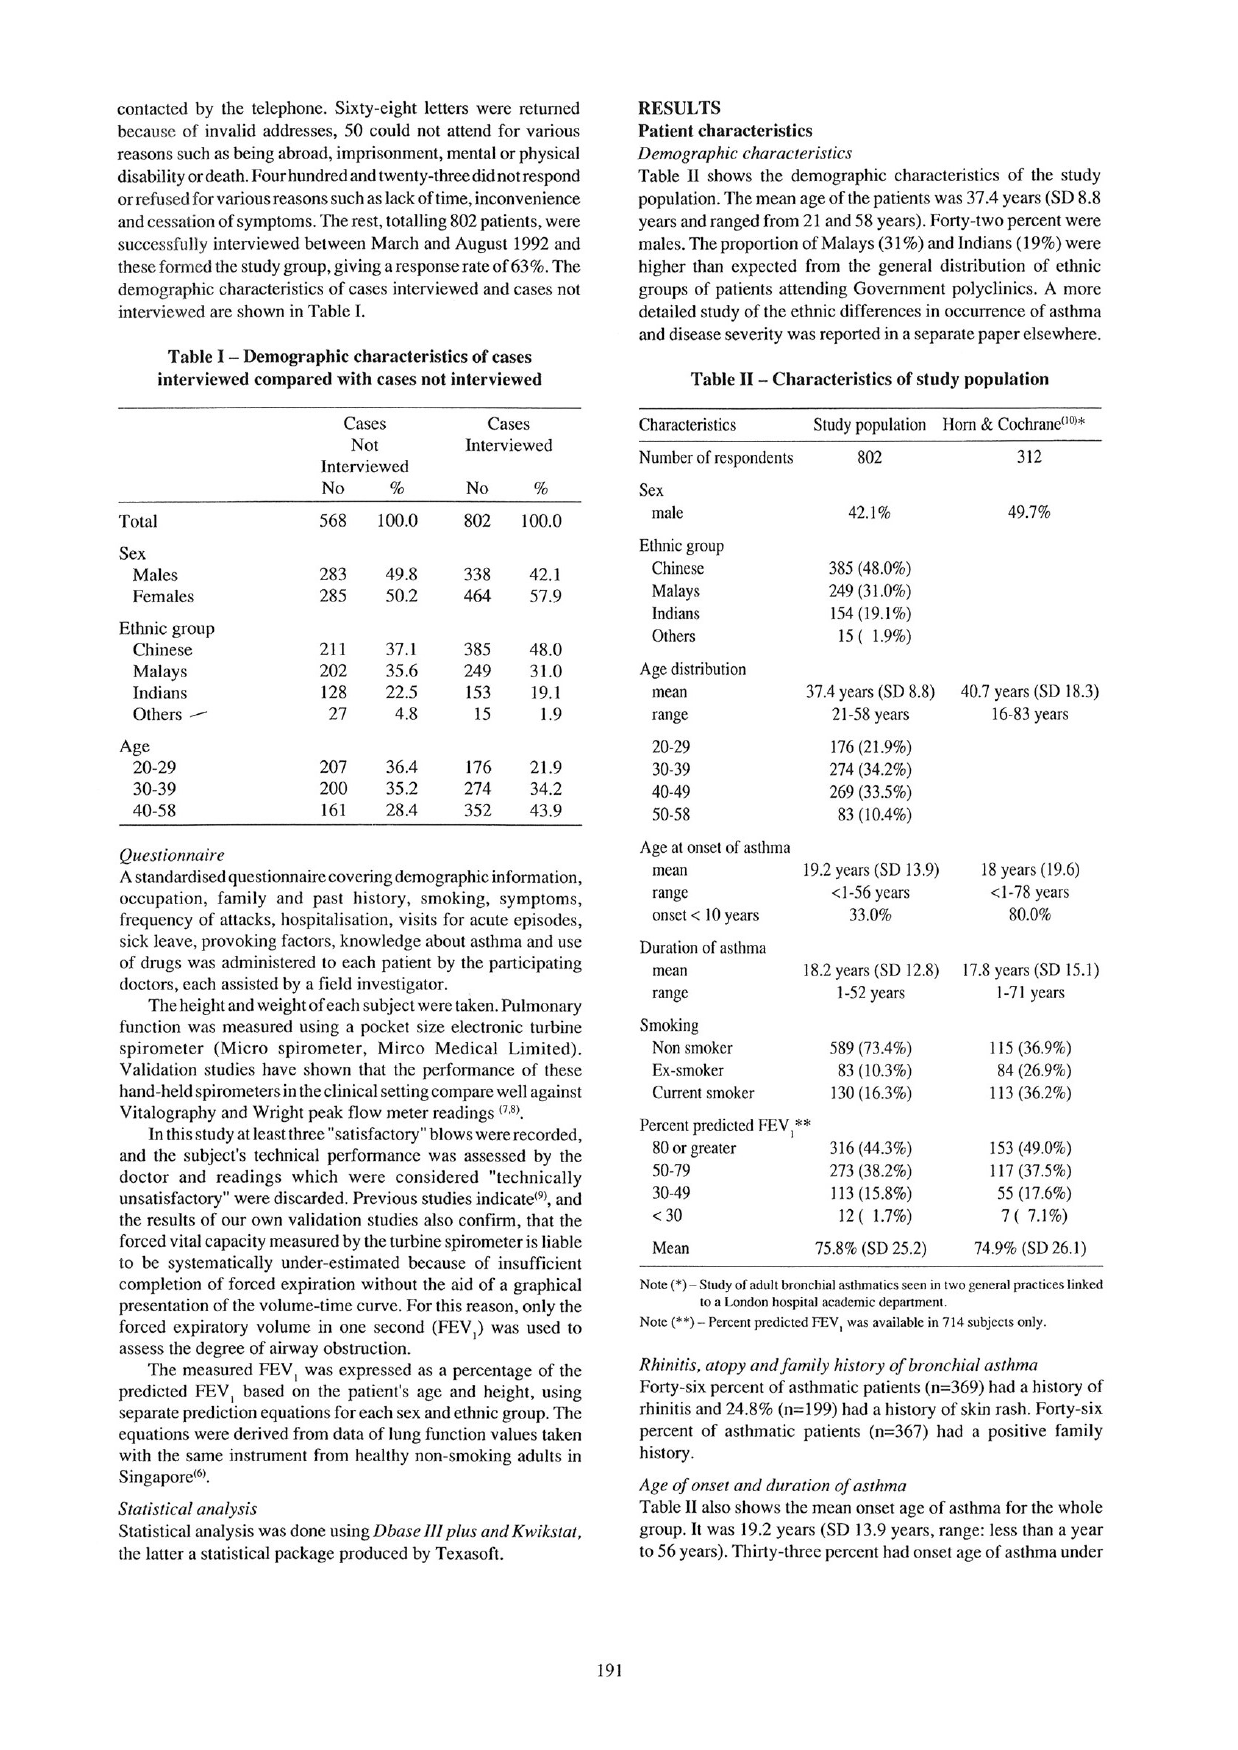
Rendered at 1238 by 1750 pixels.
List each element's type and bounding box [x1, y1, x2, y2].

picture [96, 95, 1112, 1682]
